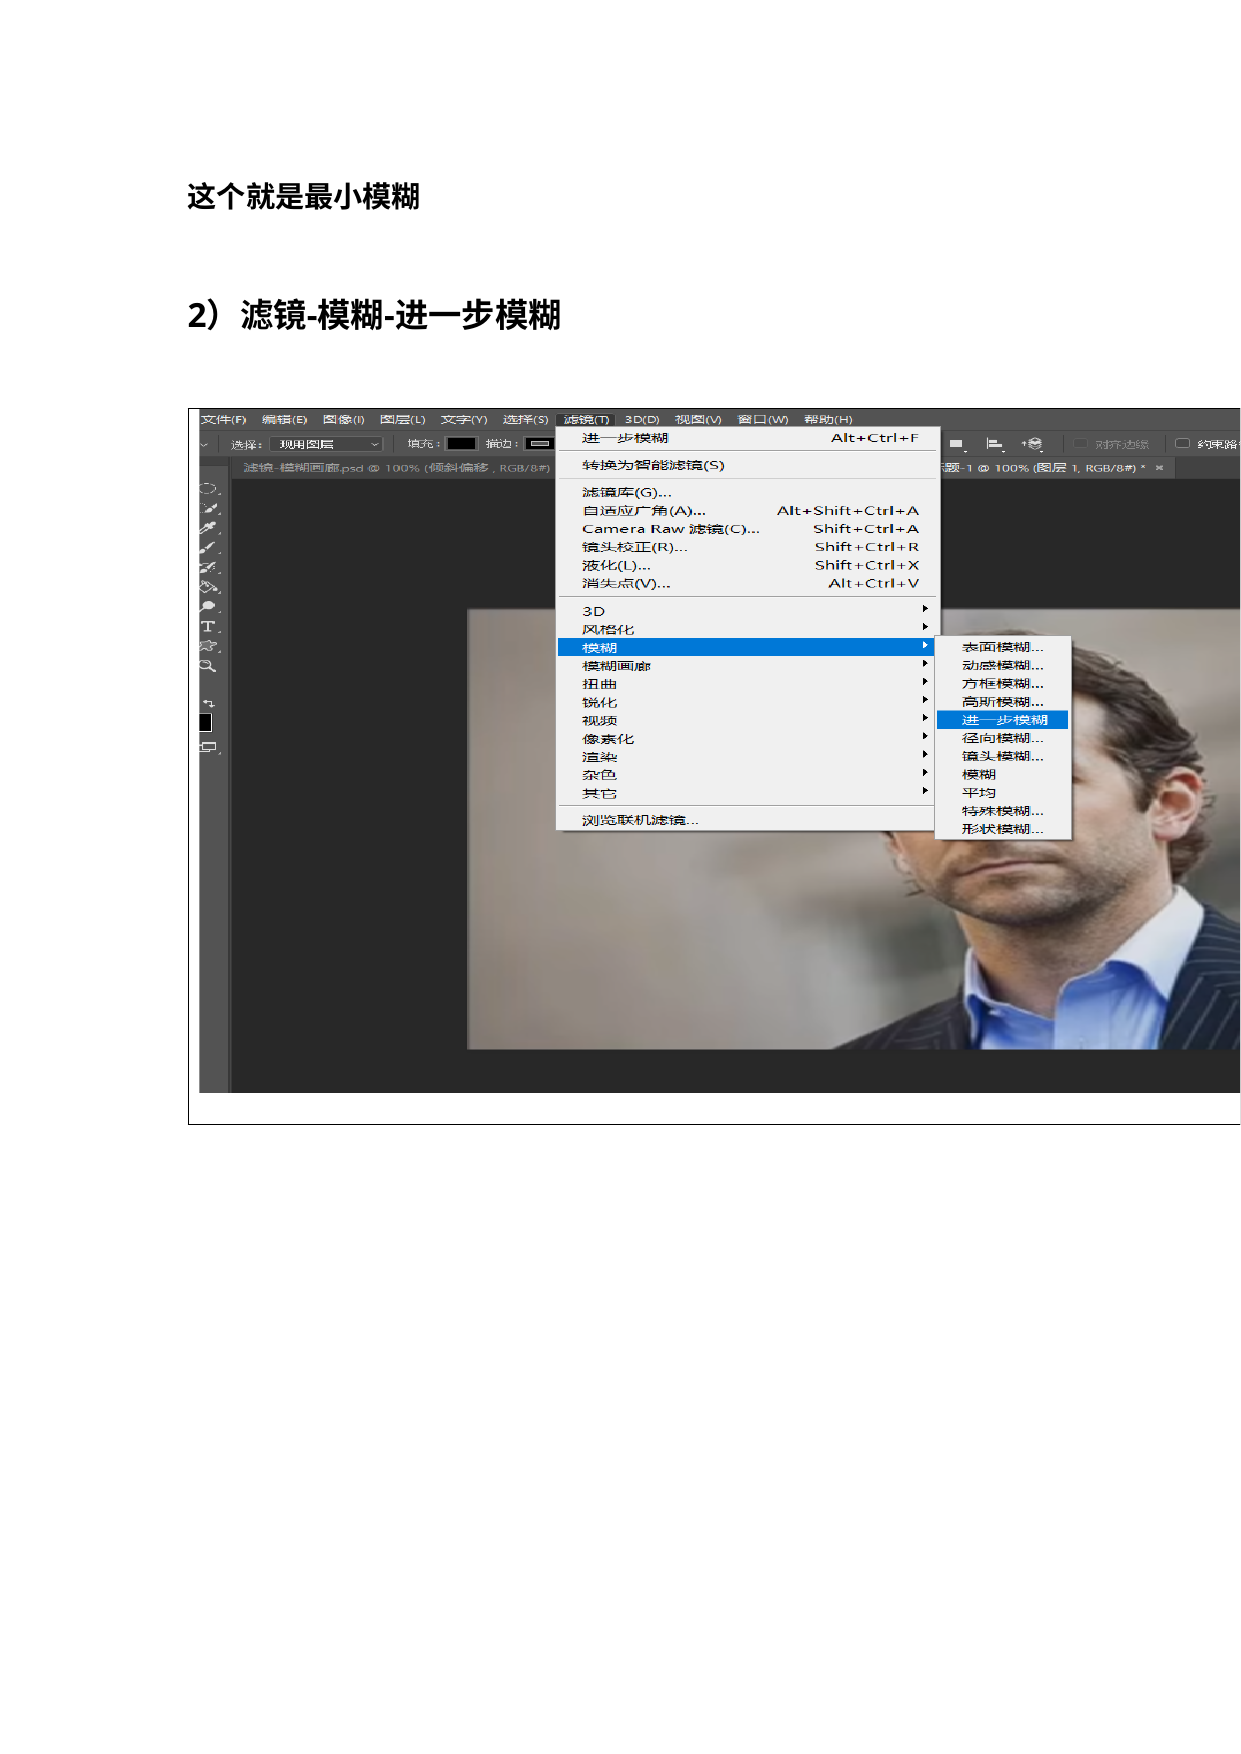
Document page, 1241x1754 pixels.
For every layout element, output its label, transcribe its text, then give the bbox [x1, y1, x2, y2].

table_header [189, 409, 1240, 1124]
subtitle 这个就是最小模糊 [187, 162, 1053, 227]
picture [199, 409, 1241, 1093]
subtitle 2）滤镜-模糊-进一步模糊 [187, 281, 1053, 346]
